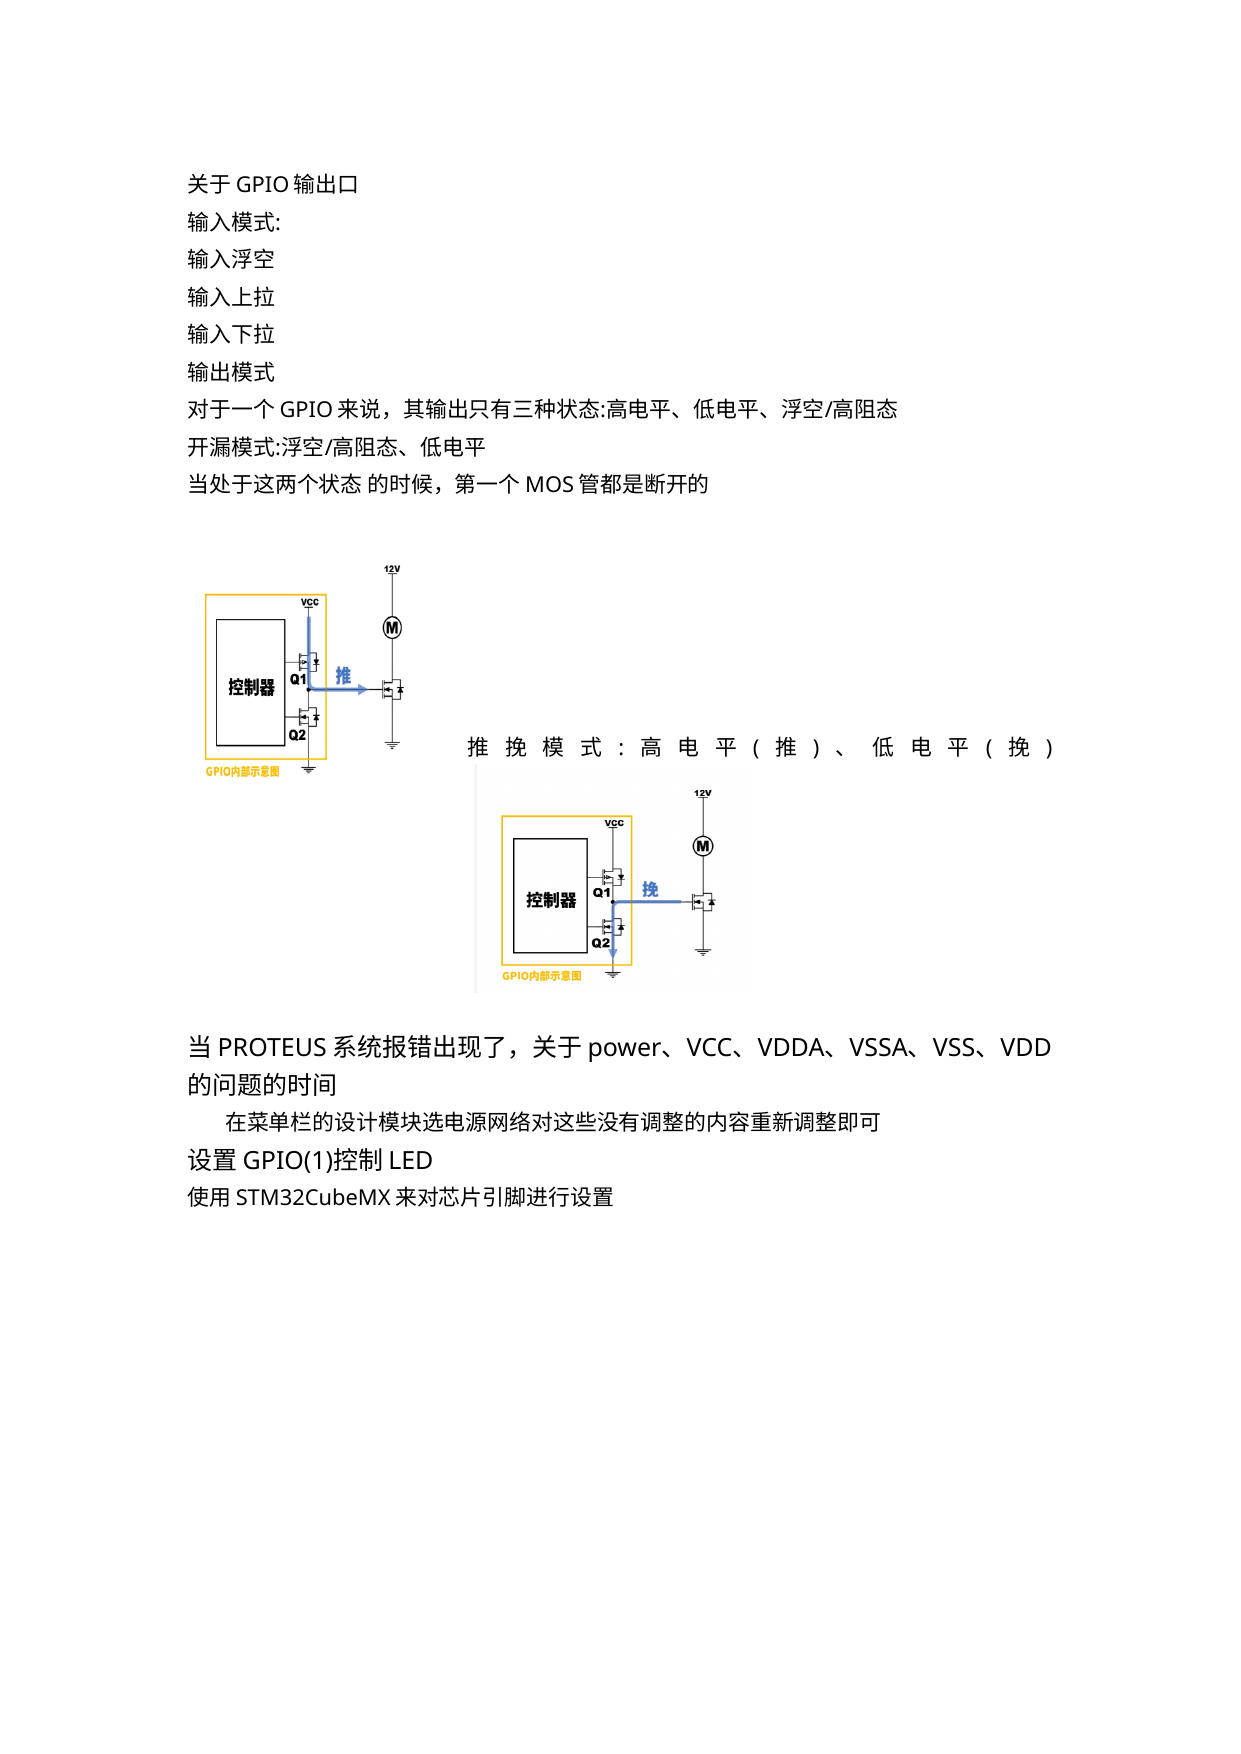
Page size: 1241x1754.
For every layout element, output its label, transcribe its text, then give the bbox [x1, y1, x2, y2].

list 在菜单栏的设计模块选电源网络对这些没有调整的内容重新调整即可 [225, 1102, 1053, 1139]
subtitle 设置GPIO(1)控制LED [187, 1139, 1053, 1177]
subtitle 输入浮空 [187, 239, 1053, 277]
subtitle 输入模式: [187, 202, 1053, 239]
subtitle 对于一个GPIO来说，其输出只有三种状态:高电平、低电平、浮空/高阻态 [187, 389, 1053, 427]
subtitle 输入下拉 [187, 314, 1053, 352]
text 使用STM32CubeMX来对芯片引脚进行设置 [187, 1177, 1053, 1214]
subtitle 当PROTEUS系统报错出现了，关于power、VCC、VDDA、VSSA、VSS、VDD的问题的时间 [187, 1027, 1053, 1102]
subtitle 开漏模式:浮空/高阻态、低电平 [187, 427, 1053, 464]
subtitle 关于GPIO输出口 [187, 164, 1053, 202]
subtitle 输入上拉 [187, 277, 1053, 314]
subtitle 输出模式 [187, 352, 1053, 389]
picture [467, 764, 760, 993]
subtitle 当处于这两个状态 的时候，第一个MOS管都是断开的 [187, 464, 1053, 502]
picture [186, 539, 449, 786]
